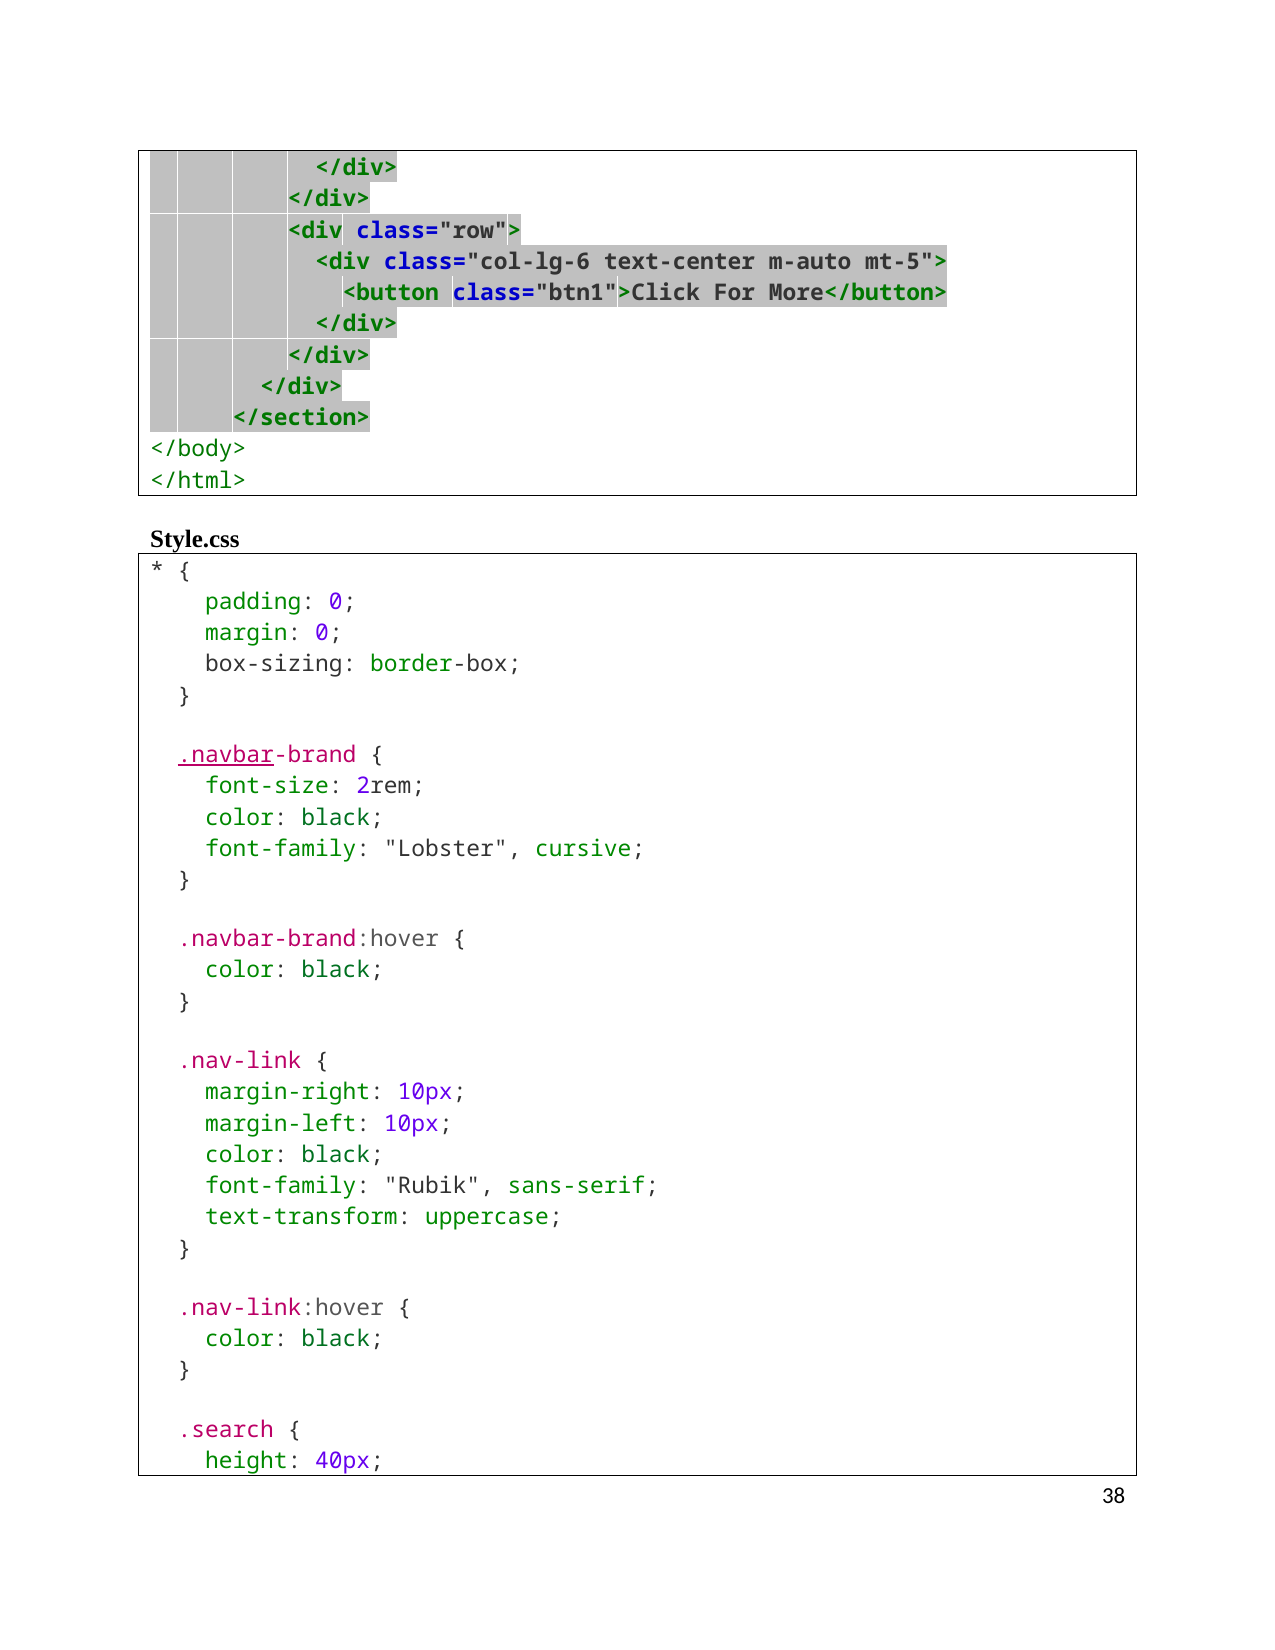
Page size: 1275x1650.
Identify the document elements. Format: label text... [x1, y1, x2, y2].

text Style.css [150, 524, 1125, 553]
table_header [139, 554, 1136, 1475]
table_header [139, 151, 1136, 495]
